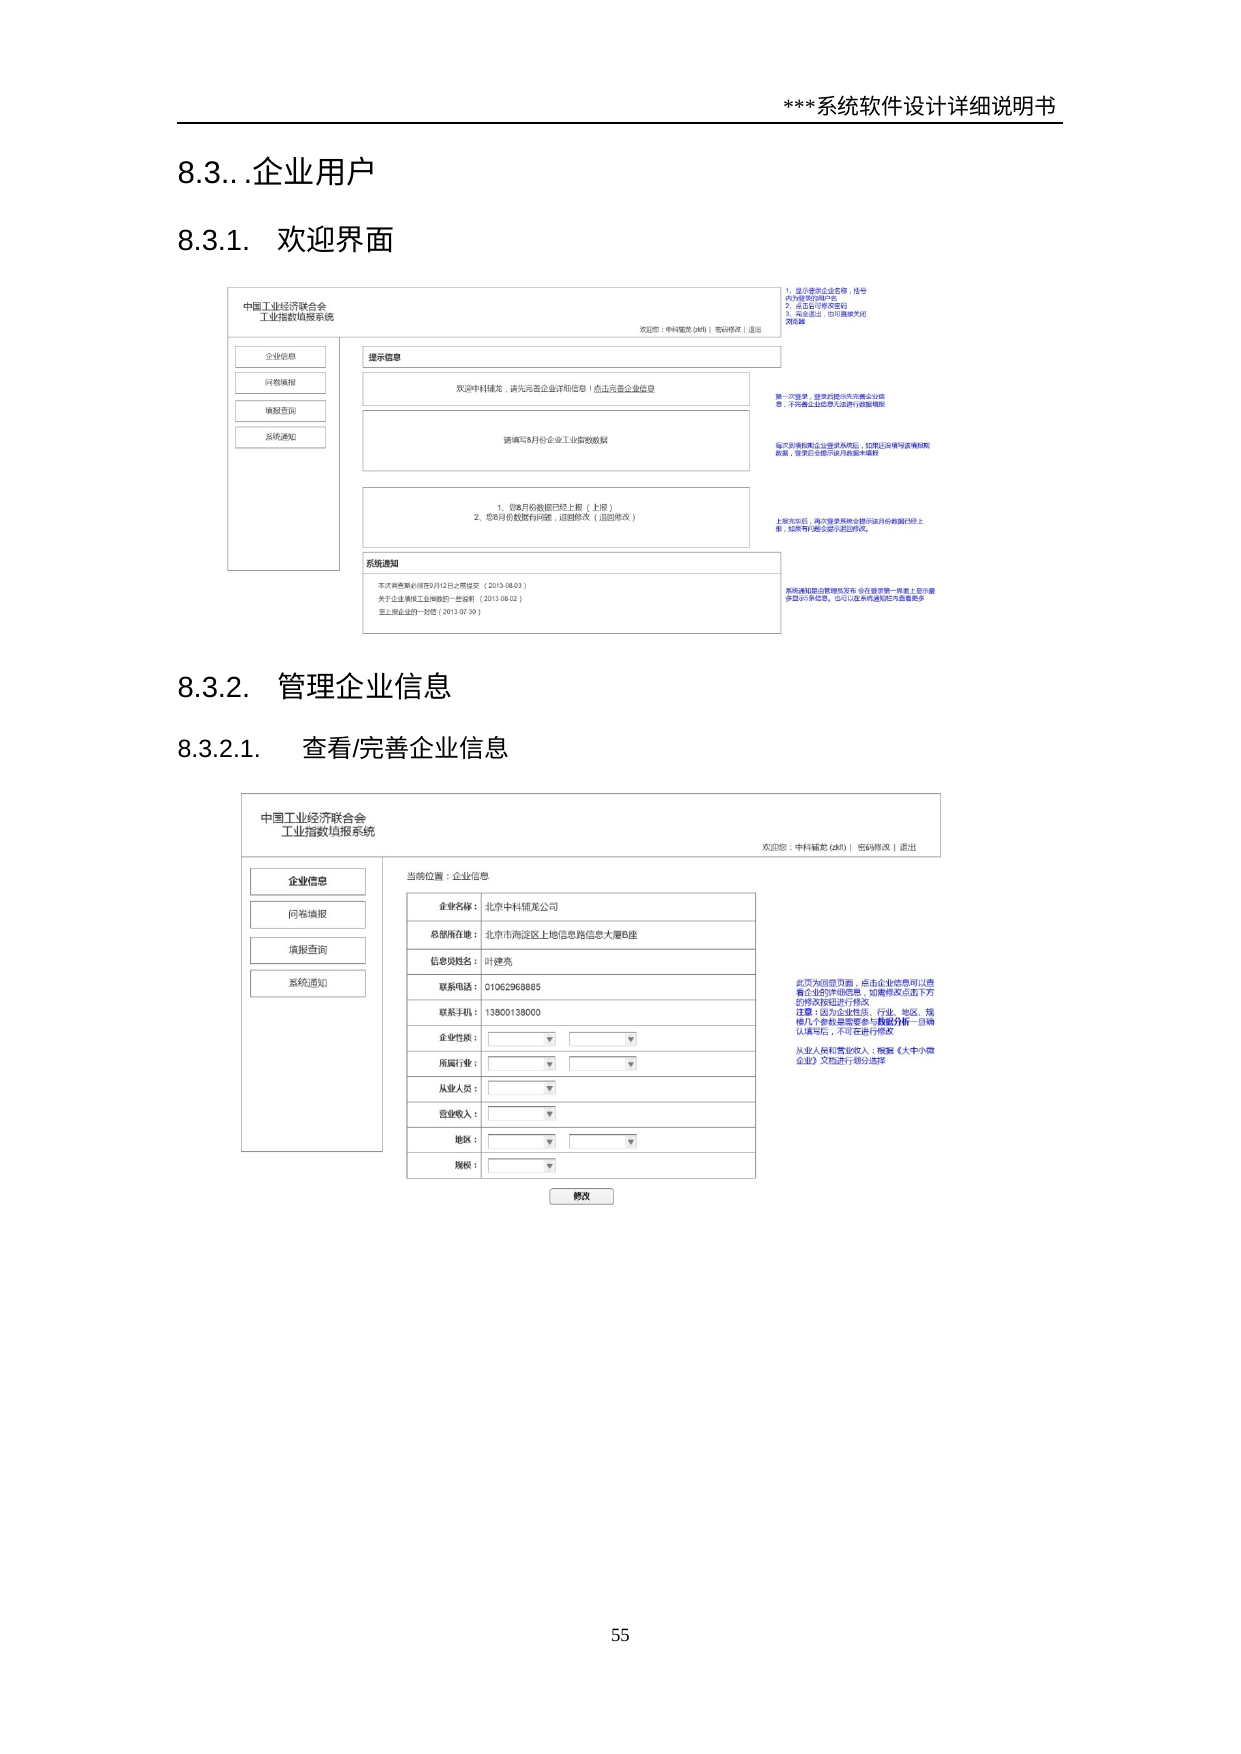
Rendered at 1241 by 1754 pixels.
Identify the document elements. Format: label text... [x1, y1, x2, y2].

subtitle 查看/完善企业信息 [177, 729, 1063, 765]
picture [177, 786, 945, 1209]
subtitle 欢迎界面 [177, 217, 1063, 259]
subtitle 管理企业信息 [177, 663, 1063, 706]
picture [177, 282, 945, 637]
subtitle 企业用户 [177, 148, 1063, 193]
